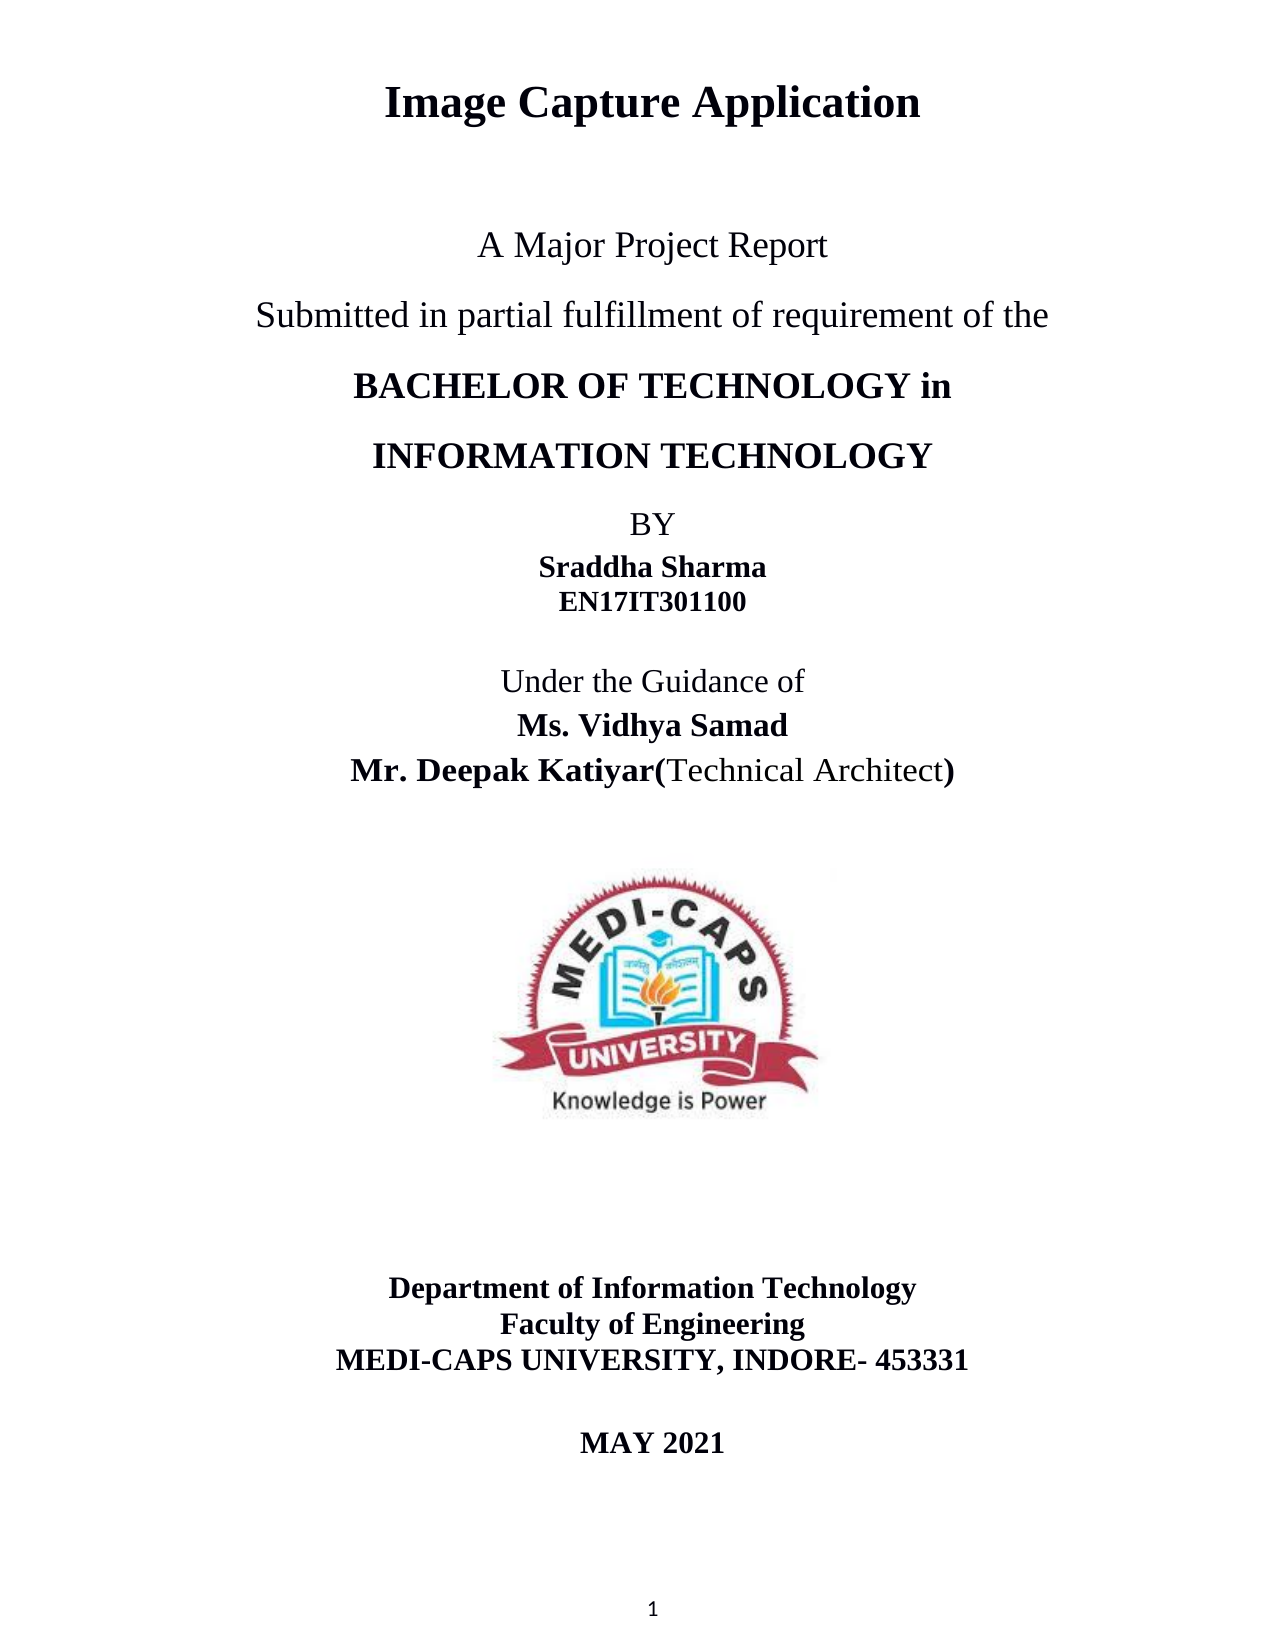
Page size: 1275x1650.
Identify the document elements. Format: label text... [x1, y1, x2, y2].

text Under the Guidance of [105, 661, 1200, 699]
text BACHELOR OF TECHNOLOGY in [105, 363, 1200, 406]
text Submitted in partial fulfillment of requirement of the [105, 293, 1200, 336]
text EN17IT301100 [105, 584, 1200, 617]
text Faculty of Engineering [105, 1306, 1200, 1341]
text MEDI-CAPS UNIVERSITY, INDORE- 453331 [105, 1341, 1200, 1377]
text Department of Information Technology [105, 1269, 1200, 1306]
text INFORMATION TECHNOLOGY [105, 433, 1200, 477]
text Image Capture Application [105, 75, 1200, 128]
text Sraddha Sharma [105, 548, 1200, 584]
text Ms. Vidhya Samad [105, 705, 1200, 744]
text MAY 2021 [105, 1424, 1200, 1460]
text BY [105, 504, 1200, 542]
picture [468, 831, 837, 1149]
text A Major Project Report [105, 222, 1200, 265]
list Mr. Deepak Katiyar(Technical Architect) [105, 750, 1200, 788]
